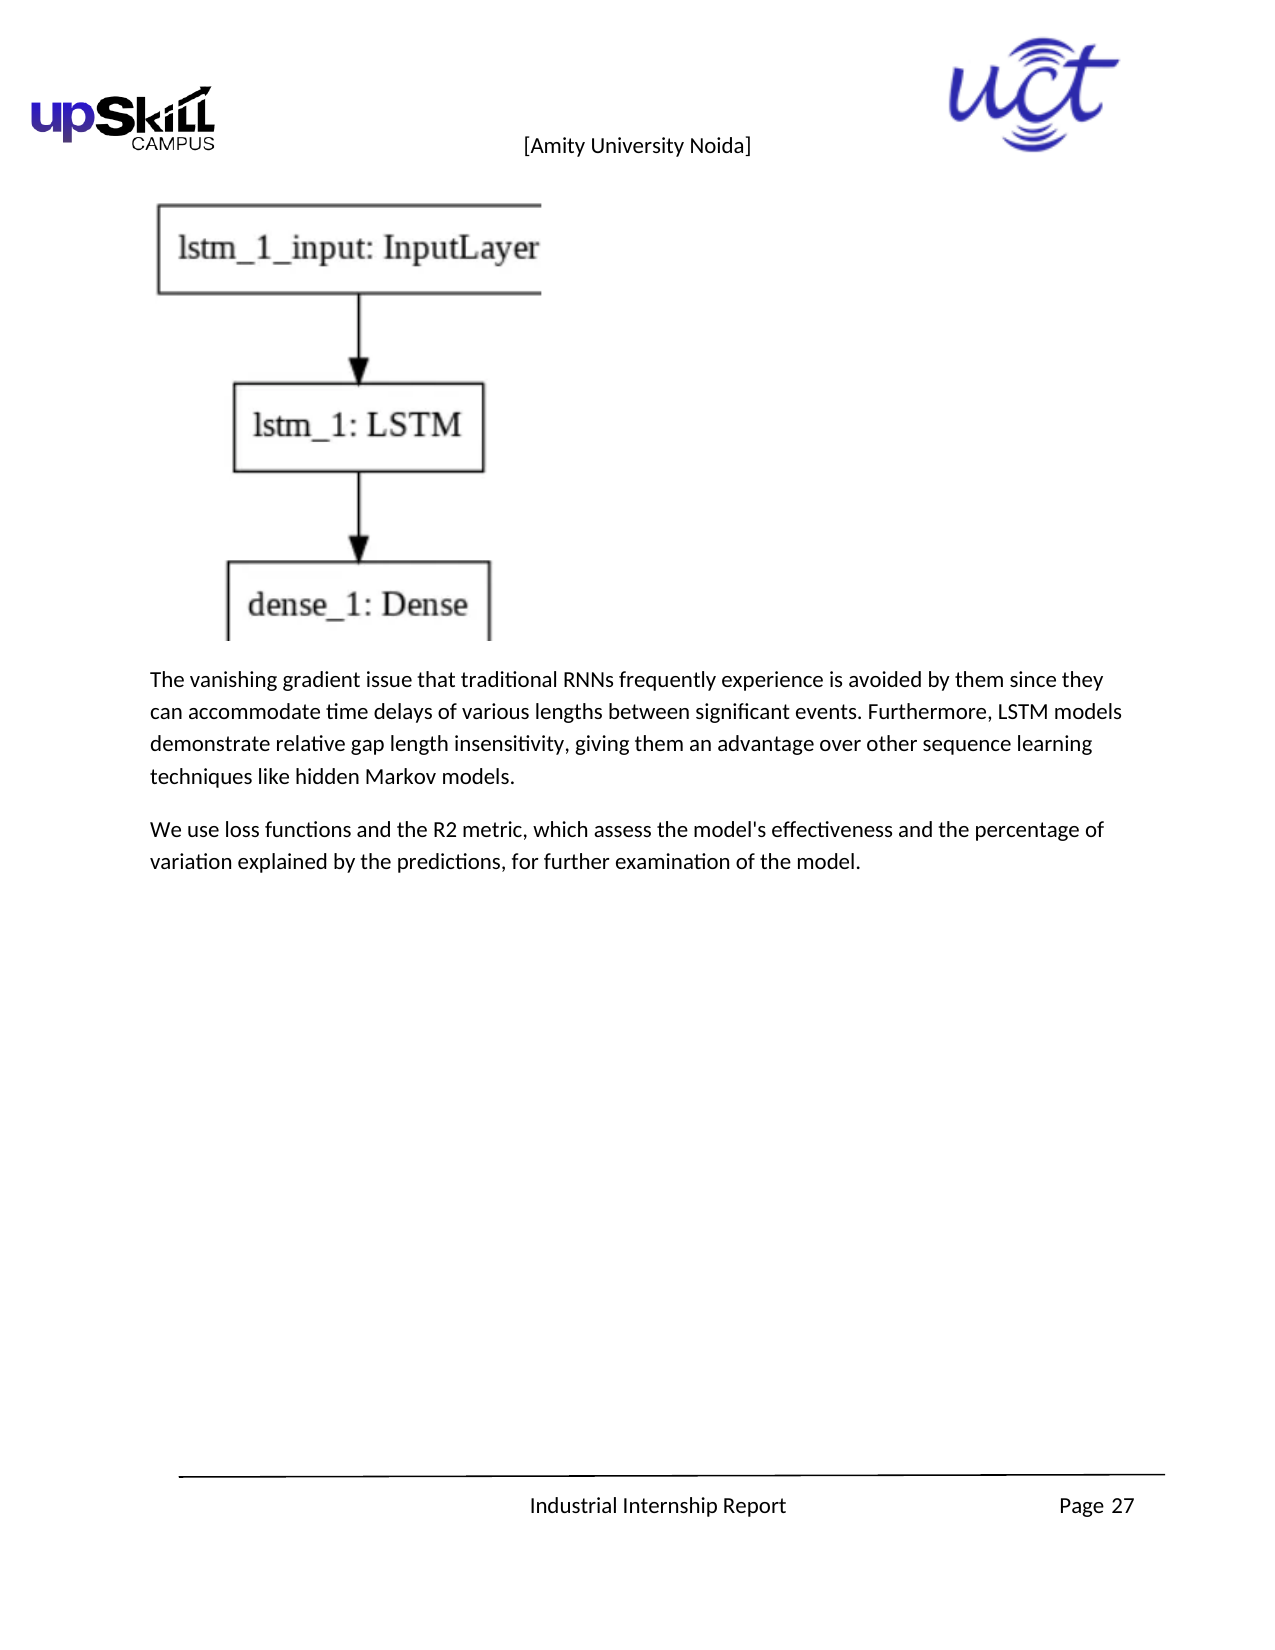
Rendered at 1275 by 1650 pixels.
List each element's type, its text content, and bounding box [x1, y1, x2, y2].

picture [155, 187, 542, 641]
picture [946, 28, 1125, 154]
text The vanishing gradient issue that traditional RNNs frequently experience is avoided by them since they can accommodate time delays of various lengths between significant events. Furthermore, LSTM models demonstrate relative gap length insensitivity, giving them an advantage over other sequence learning techniques like hidden Markov models. [150, 665, 1134, 790]
picture [0, 73, 246, 154]
text We use loss functions and the R2 metric, which assess the model's effectiveness and the percentage of variation explained by the predictions, for further examination of the model. [150, 815, 1134, 875]
